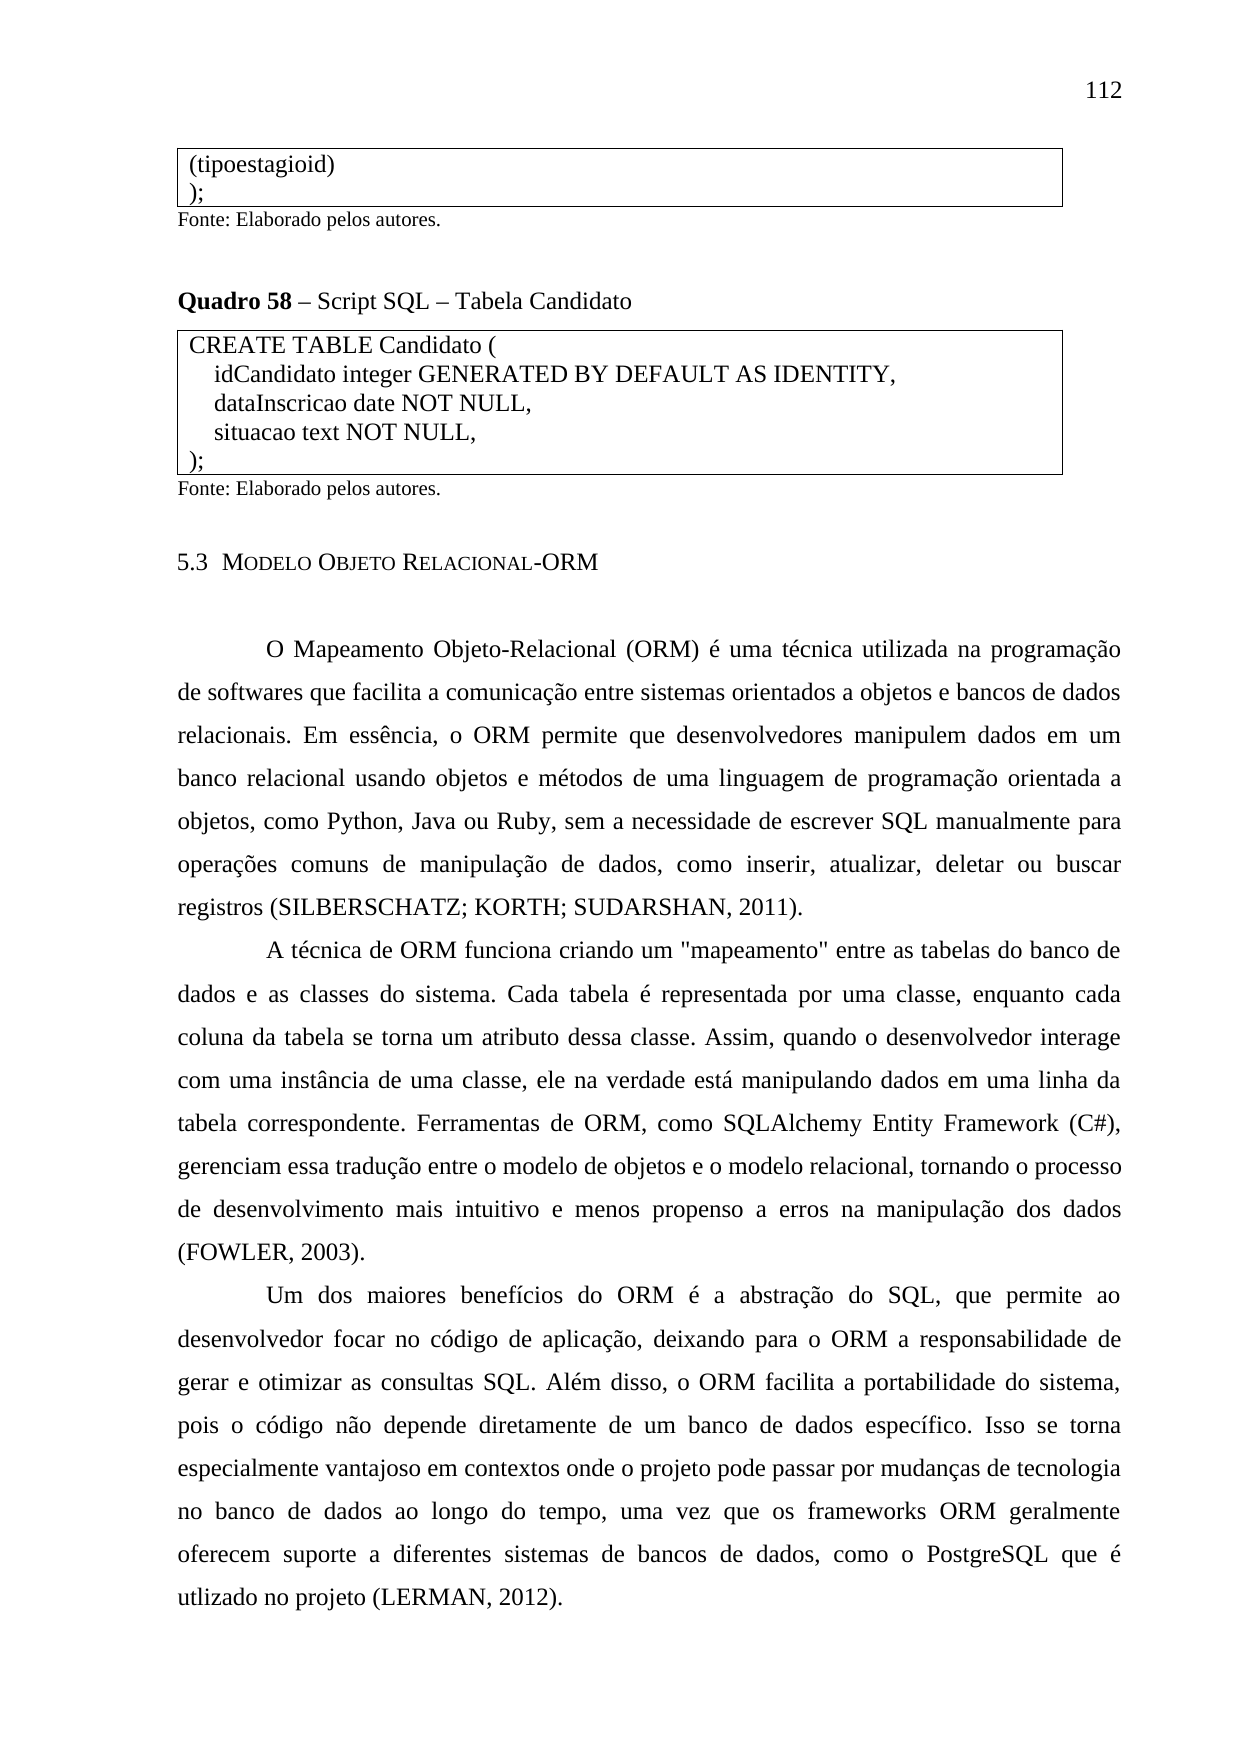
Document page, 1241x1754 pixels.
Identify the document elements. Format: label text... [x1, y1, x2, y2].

text A técnica de ORM funciona criando um "mapeamento" entre as tabelas do banco de dados e as classes do sistema. Cada tabela é representada por uma classe, enquanto cada coluna da tabela se torna um atributo dessa classe. Assim, quando o desenvolvedor interage com uma instância de uma classe, ele na verdade está manipulando dados em uma linha da tabela correspondente. Ferramentas de ORM, como SQLAlchemy Entity Framework (C#), gerenciam essa tradução entre o modelo de objetos e o modelo relacional, tornando o processo de desenvolvimento mais intuitivo e menos propenso a erros na manipulação dos dados (FOWLER, 2003). [177, 936, 1122, 1266]
subtitle Modelo Objeto Relacional-ORM [177, 547, 1122, 576]
text Quadro 58 – Script SQL – Tabela Candidato [177, 286, 1122, 315]
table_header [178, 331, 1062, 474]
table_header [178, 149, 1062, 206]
text Um dos maiores benefícios do ORM é a abstração do SQL, que permite ao desenvolvedor focar no código de aplicação, deixando para o ORM a responsabilidade de gerar e otimizar as consultas SQL. Além disso, o ORM facilita a portabilidade do sistema, pois o código não depende diretamente de um banco de dados específico. Isso se torna especialmente vantajoso em contextos onde o projeto pode passar por mudanças de tecnologia no banco de dados ao longo do tempo, uma vez que os frameworks ORM geralmente oferecem suporte a diferentes sistemas de bancos de dados, como o PostgreSQL que é utlizado no projeto (LERMAN, 2012). [177, 1281, 1122, 1611]
text Fonte: Elaborado pelos autores. [177, 207, 1122, 231]
text O Mapeamento Objeto-Relacional (ORM) é uma técnica utilizada na programação de softwares que facilita a comunicação entre sistemas orientados a objetos e bancos de dados relacionais. Em essência, o ORM permite que desenvolvedores manipulem dados em um banco relacional usando objetos e métodos de uma linguagem de programação orientada a objetos, como Python, Java ou Ruby, sem a necessidade de escrever SQL manualmente para operações comuns de manipulação de dados, como inserir, atualizar, deletar ou buscar registros (SILBERSCHATZ; KORTH; SUDARSHAN, 2011). [177, 634, 1122, 921]
text Fonte: Elaborado pelos autores. [177, 475, 1122, 499]
